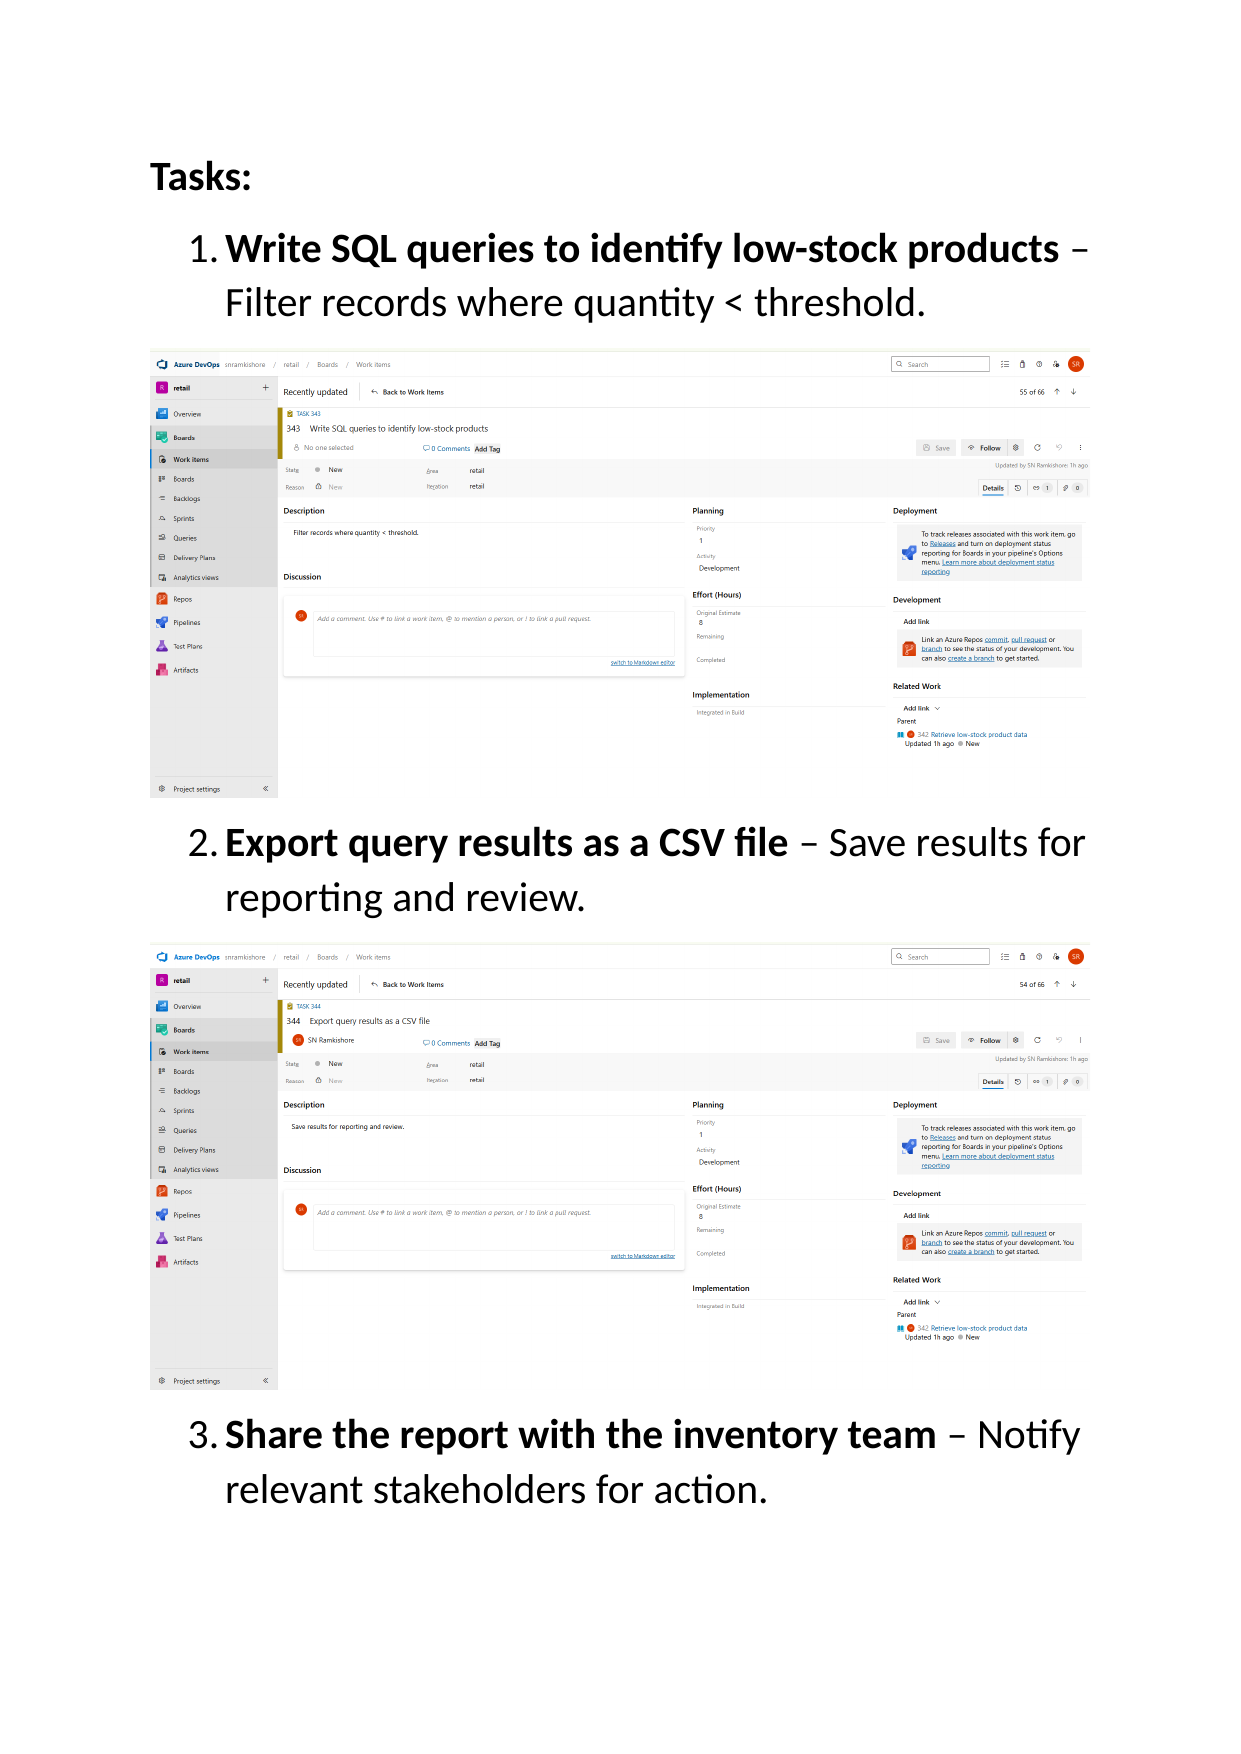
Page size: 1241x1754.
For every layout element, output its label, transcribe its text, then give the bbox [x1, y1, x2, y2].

list Share the report with the inventory team – Notify relevant stakeholders for action. [187, 1408, 1090, 1514]
list Write SQL queries to identify low-stock products – Filter records where quantity < threshold. [187, 222, 1090, 327]
picture [150, 348, 1091, 798]
text Tasks: [150, 150, 1090, 201]
picture [150, 942, 1091, 1390]
list Export query results as a CSV file – Save results for reporting and review. [187, 816, 1090, 922]
